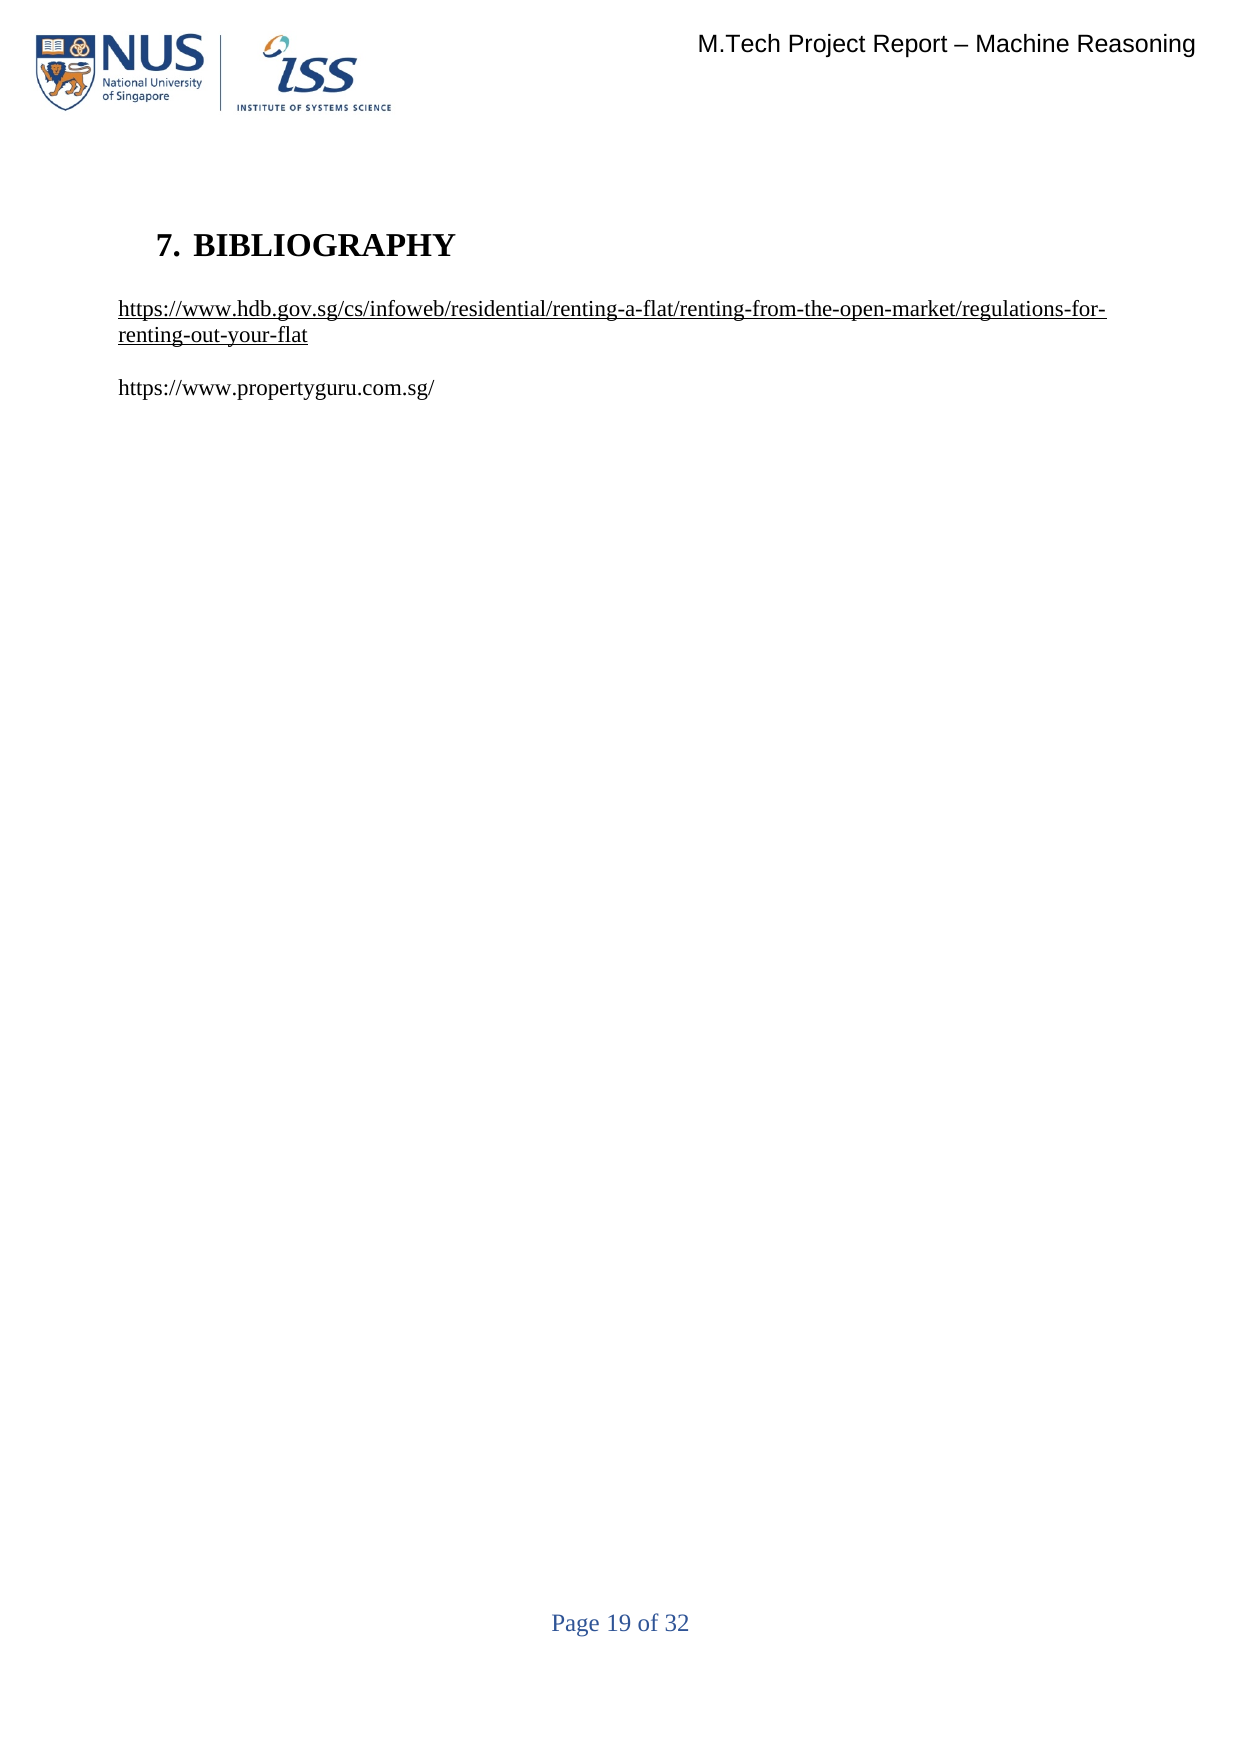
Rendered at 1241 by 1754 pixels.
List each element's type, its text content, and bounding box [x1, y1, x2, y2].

subtitle BIBLIOGRAPHY [156, 225, 1122, 263]
text https://www.propertyguru.com.sg/ [118, 374, 1122, 400]
picture [1, 1, 423, 144]
text https://www.hdb.gov.sg/cs/infoweb/residential/renting-a-flat/renting-from-the-open-market/regulations-for-renting-out-your-flat [118, 294, 1122, 347]
